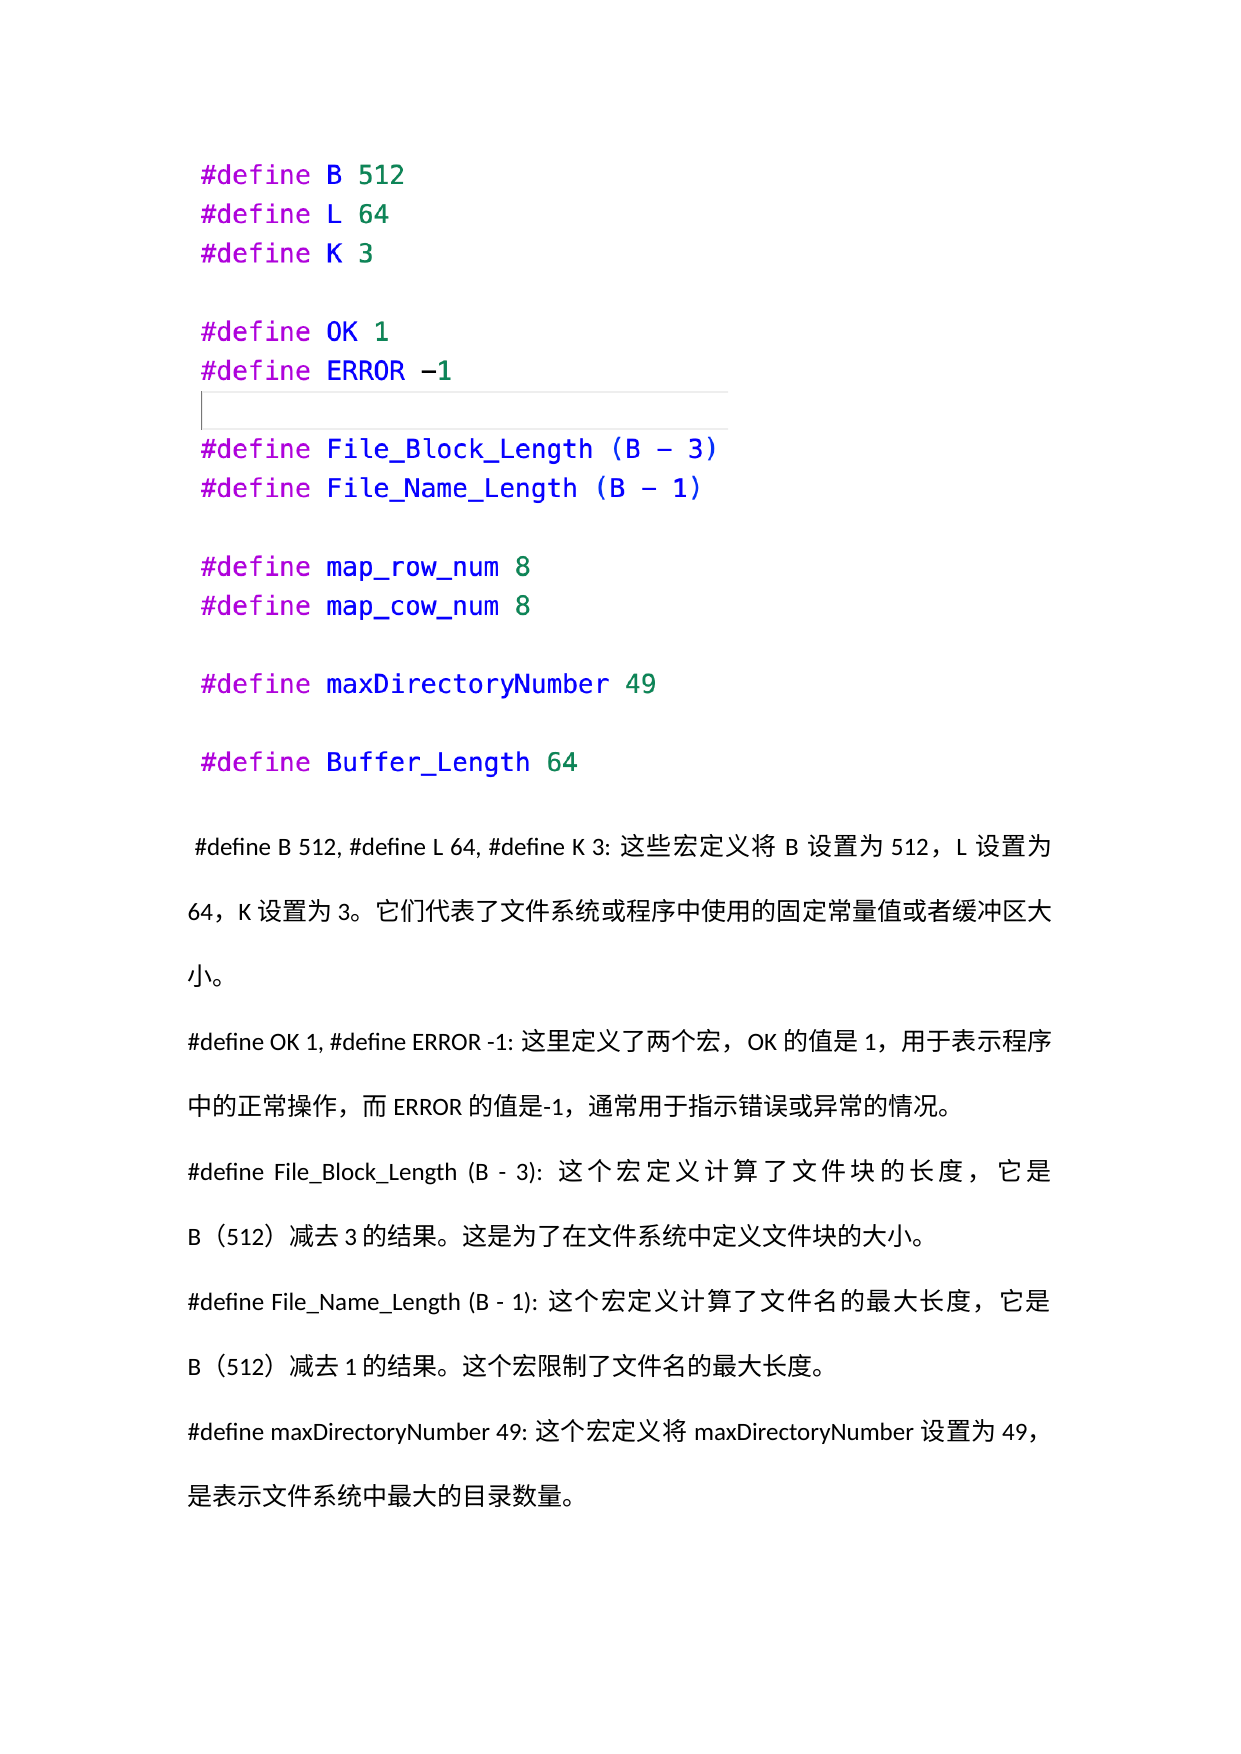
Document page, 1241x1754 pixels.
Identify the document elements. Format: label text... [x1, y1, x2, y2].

picture [187, 162, 729, 789]
text #define File_Block_Length (B - 3): 这个宏定义计算了文件块的长度，它是 B（512）减去3的结果。这是为了在文件系统中定义文件块的大小。 [187, 1137, 1053, 1267]
text #define maxDirectoryNumber 49: 这个宏定义将 maxDirectoryNumber 设置为49，是表示文件系统中最大的目录数量。 [187, 1397, 1053, 1527]
text #define B 512, #define L 64, #define K 3: 这些宏定义将 B 设置为512，L 设置为64，K 设置为3。它们代表了文件系统或程序中使用的固定常量值或者缓冲区大小。 [187, 812, 1053, 1007]
text #define OK 1, #define ERROR -1: 这里定义了两个宏，OK 的值是1，用于表示程序中的正常操作，而 ERROR 的值是-1，通常用于指示错误或异常的情况。 [187, 1007, 1053, 1137]
text #define File_Name_Length (B - 1): 这个宏定义计算了文件名的最大长度，它是 B（512）减去1的结果。这个宏限制了文件名的最大长度。 [187, 1267, 1053, 1397]
